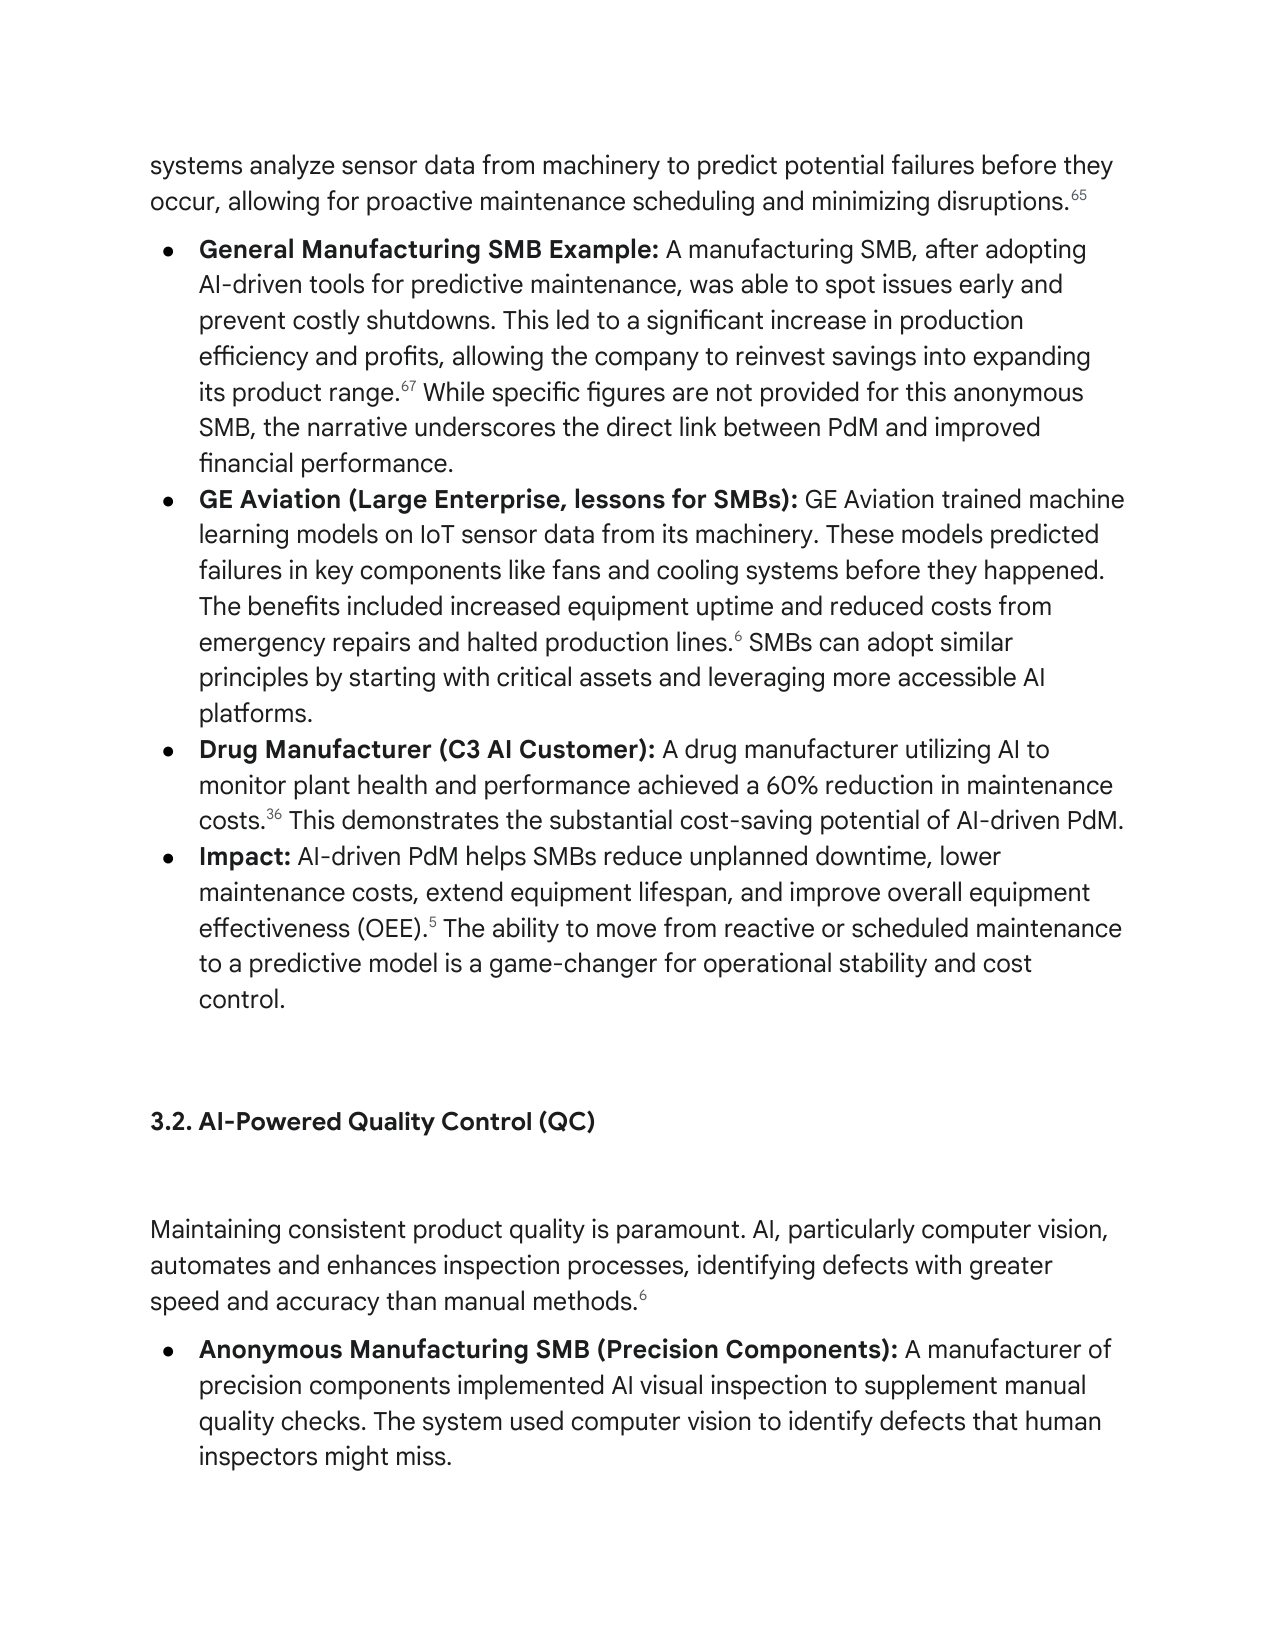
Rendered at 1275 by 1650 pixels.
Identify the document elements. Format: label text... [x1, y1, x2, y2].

text Maintaining consistent product quality is paramount. AI, particularly computer vision, automates and enhances inspection processes, identifying defects with greater speed and accuracy than manual methods.6 [150, 1215, 1125, 1317]
list Impact: AI-driven PdM helps SMBs reduce unplanned downtime, lower maintenance costs, extend equipment lifespan, and improve overall equipment effectiveness (OEE).5 The ability to move from reactive or scheduled maintenance to a predictive model is a game-changer for operational stability and cost control. [161, 841, 1125, 1016]
list GE Aviation (Large Enterprise, lessons for SMBs): GE Aviation trained machine learning models on IoT sensor data from its machinery. These models predicted failures in key components like fans and cooling systems before they happened. The benefits included increased equipment uptime and reduced costs from emergency repairs and halted production lines.6 SMBs can adopt similar principles by starting with critical assets and leveraging more accessible AI platforms. [161, 484, 1125, 730]
subtitle 3.2. AI-Powered Quality Control (QC) [150, 1106, 1125, 1137]
list Anonymous Manufacturing SMB (Precision Components): A manufacturer of precision components implemented AI visual inspection to supplement manual quality checks. The system used computer vision to identify defects that human inspectors might miss. [161, 1334, 1125, 1473]
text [150, 150, 1125, 217]
list Drug Manufacturer (C3 AI Customer): A drug manufacturer utilizing AI to monitor plant health and performance achieved a 60% reduction in maintenance costs.36 This demonstrates the substantial cost-saving potential of AI-driven PdM. [161, 734, 1125, 837]
list General Manufacturing SMB Example: A manufacturing SMB, after adopting AI-driven tools for predictive maintenance, was able to spot issues early and prevent costly shutdowns. This led to a significant increase in production efficiency and profits, allowing the company to reinvest savings into expanding its product range.67 While specific figures are not provided for this anonymous SMB, the narrative underscores the direct link between PdM and improved financial performance. [161, 234, 1125, 480]
